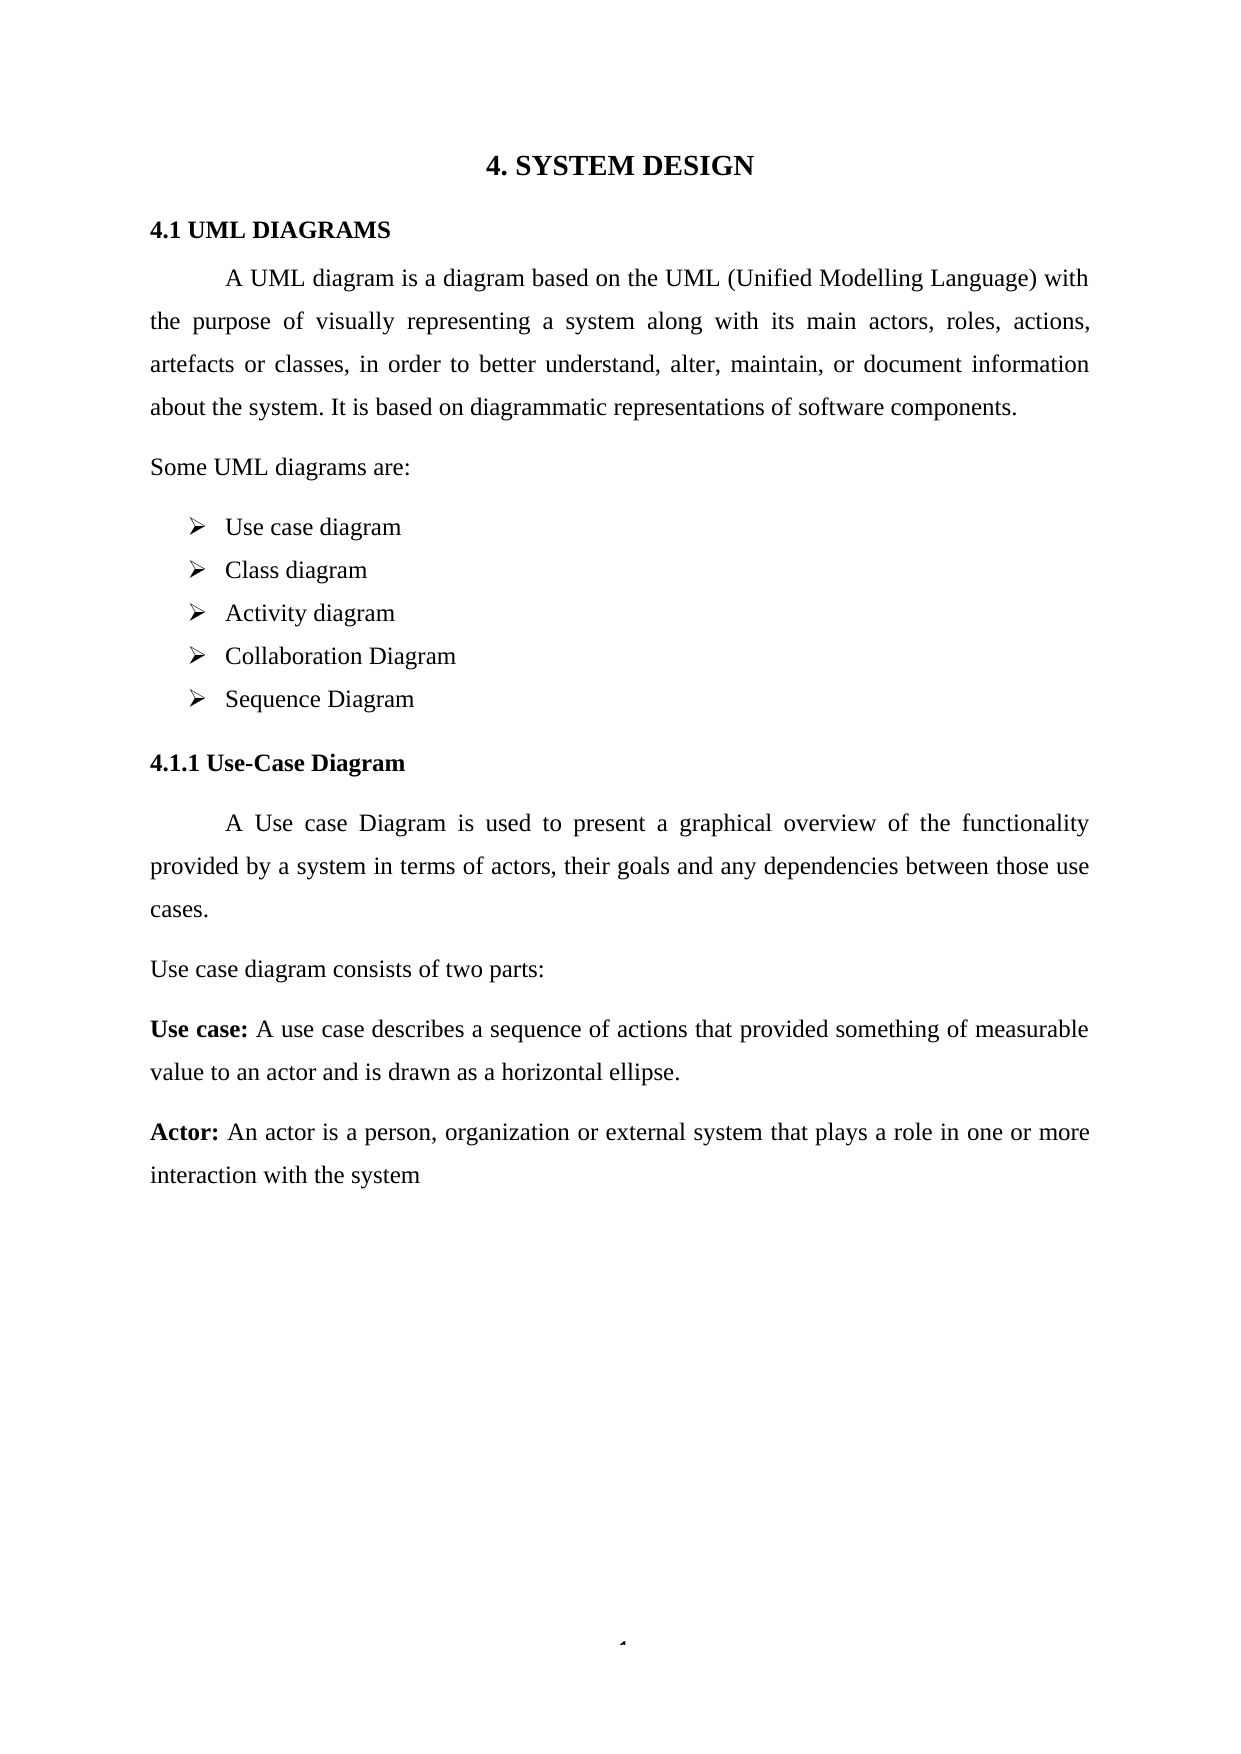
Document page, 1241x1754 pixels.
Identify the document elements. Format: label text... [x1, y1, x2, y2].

list Use case diagram [187, 512, 1238, 540]
list Sequence Diagram [187, 684, 1238, 713]
subtitle UML DIAGRAMS [150, 215, 1238, 244]
text A UML diagram is a diagram based on the UML (Unified Modelling Language) with the purpose of visually representing a system along with its main actors, roles, actions, artefacts or classes, in order to better understand, alter, maintain, or document information about the system. It is based on diagrammatic representations of software components. [150, 263, 1090, 421]
text Actor: An actor is a person, organization or external system that plays a role in one or more interaction with the system [150, 1117, 1091, 1188]
subtitle SYSTEM DESIGN [486, 148, 1238, 182]
text A Use case Diagram is used to present a graphical overview of the functionality provided by a system in terms of actors, their goals and any dependencies between those use cases. [150, 808, 1091, 923]
list Activity diagram [187, 598, 1238, 627]
list Collaboration Diagram [187, 641, 1238, 670]
text Use case diagram consists of two parts: [150, 954, 1238, 983]
text Use case: A use case describes a sequence of actions that provided something of measurable value to an actor and is drawn as a horizontal ellipse. [150, 1014, 1090, 1086]
subtitle Use-Case Diagram [150, 748, 1238, 777]
list Class diagram [187, 555, 1238, 584]
text Some UML diagrams are: [150, 452, 1238, 481]
